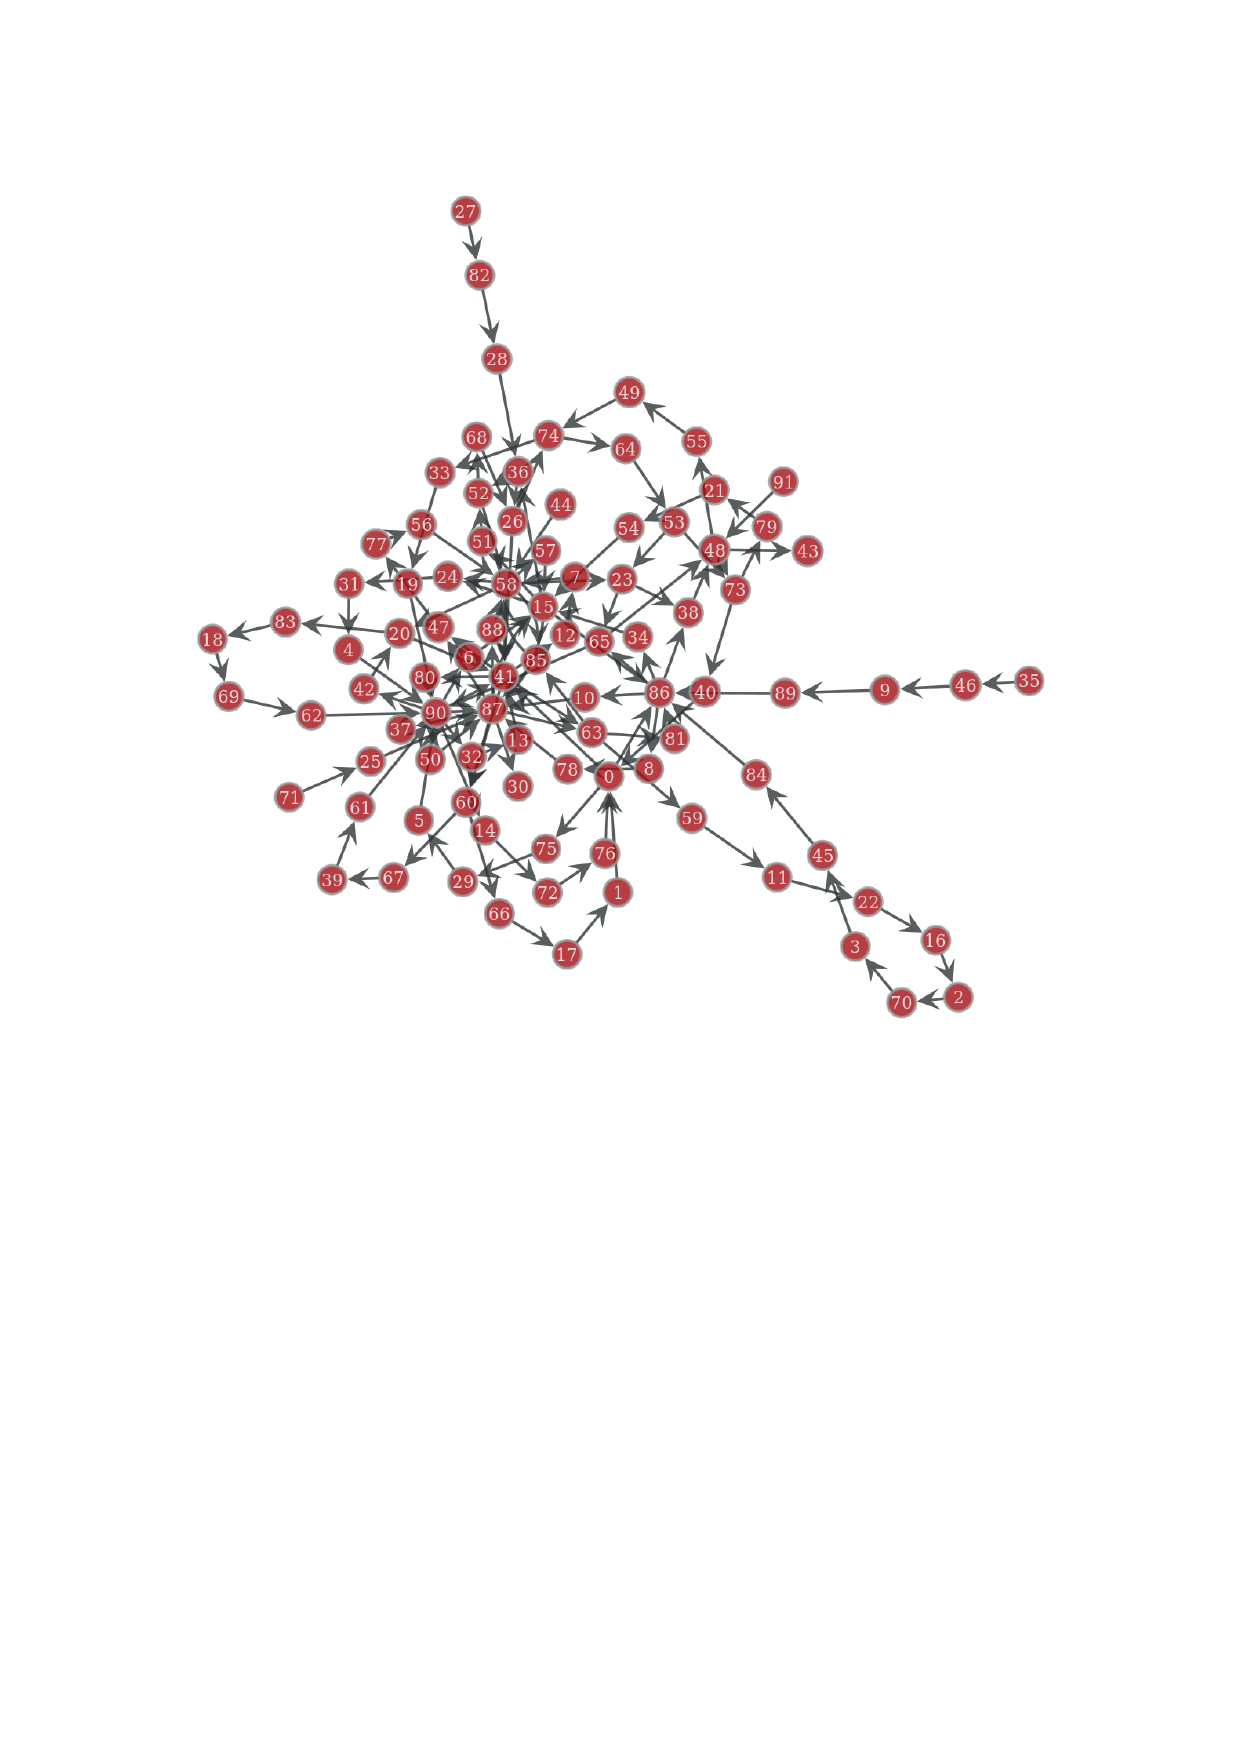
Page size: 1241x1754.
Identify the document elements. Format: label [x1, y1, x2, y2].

picture [150, 150, 1091, 1064]
